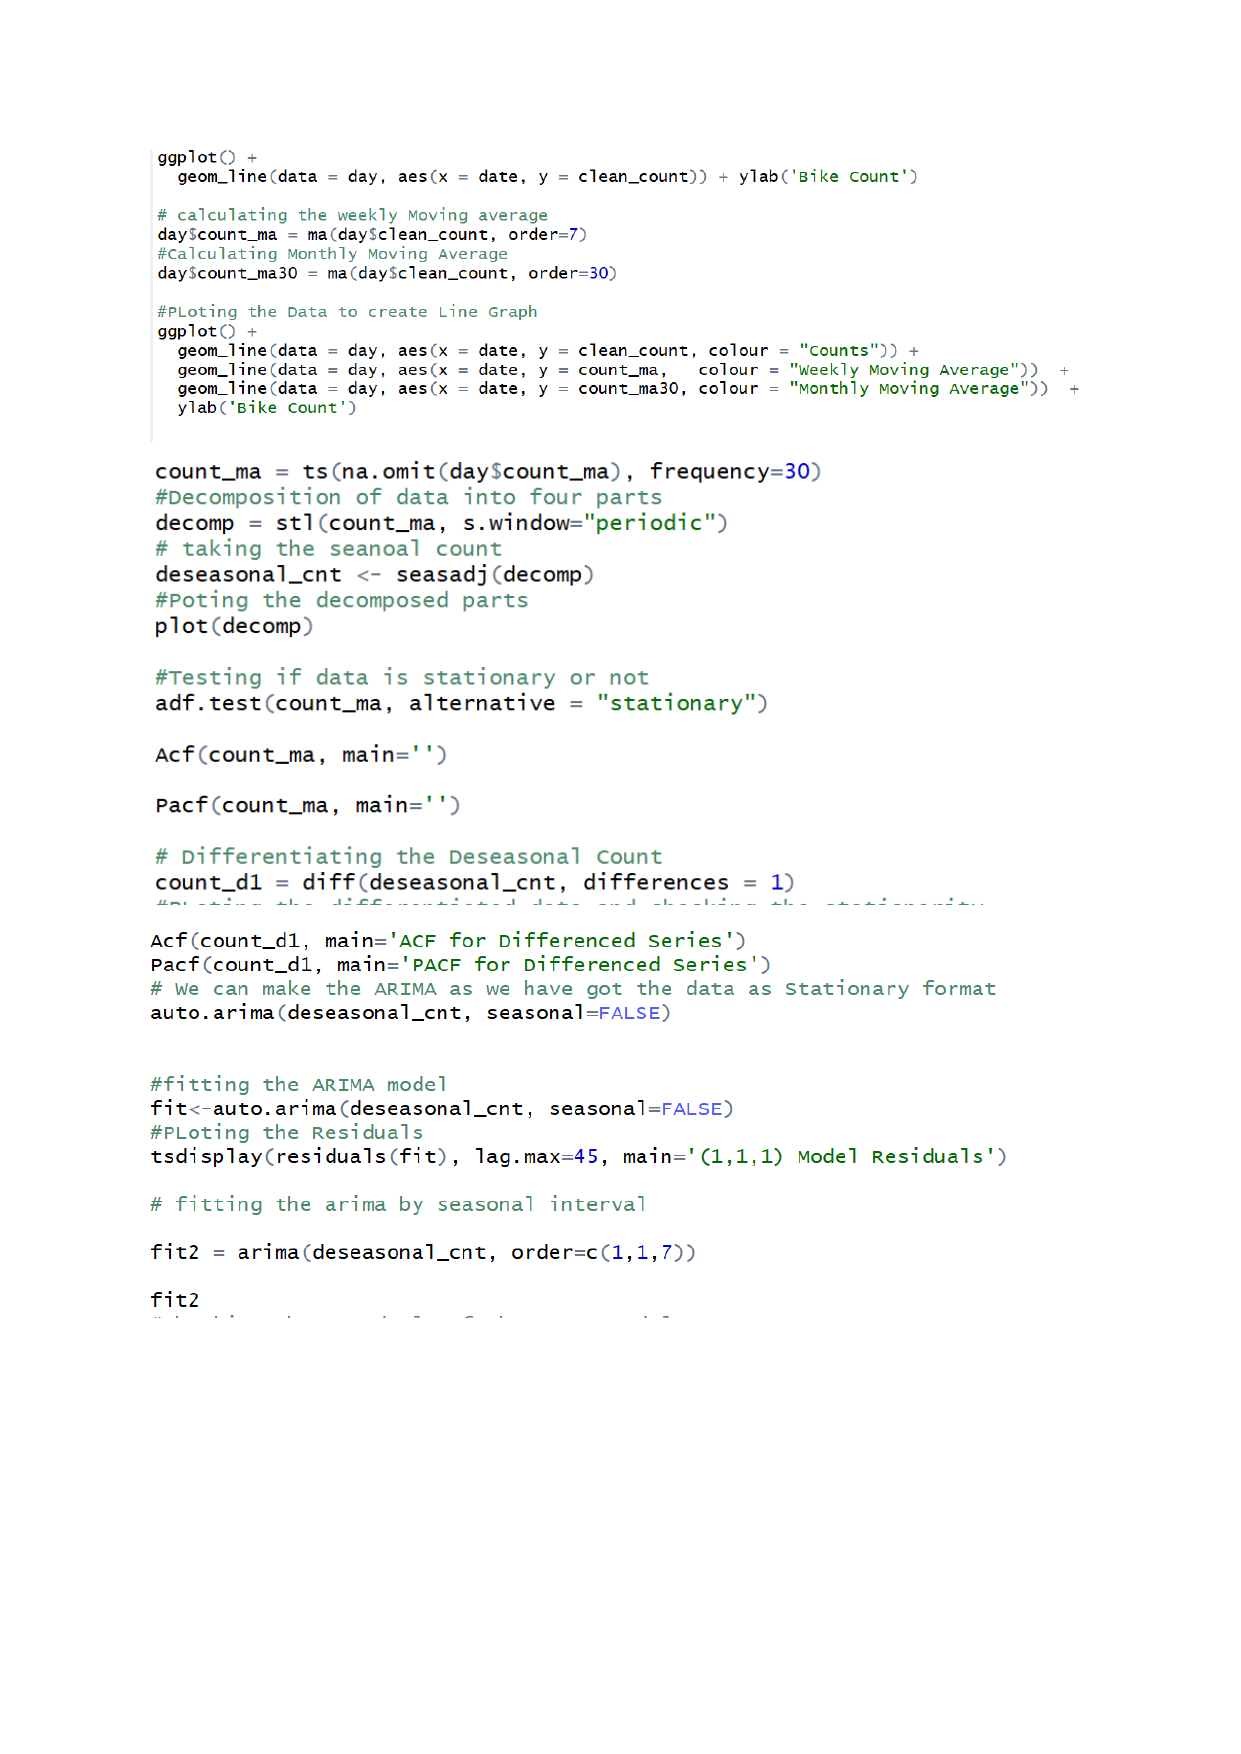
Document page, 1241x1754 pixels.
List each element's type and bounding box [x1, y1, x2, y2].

picture [150, 150, 1091, 442]
picture [150, 923, 1091, 1318]
picture [150, 461, 1091, 905]
